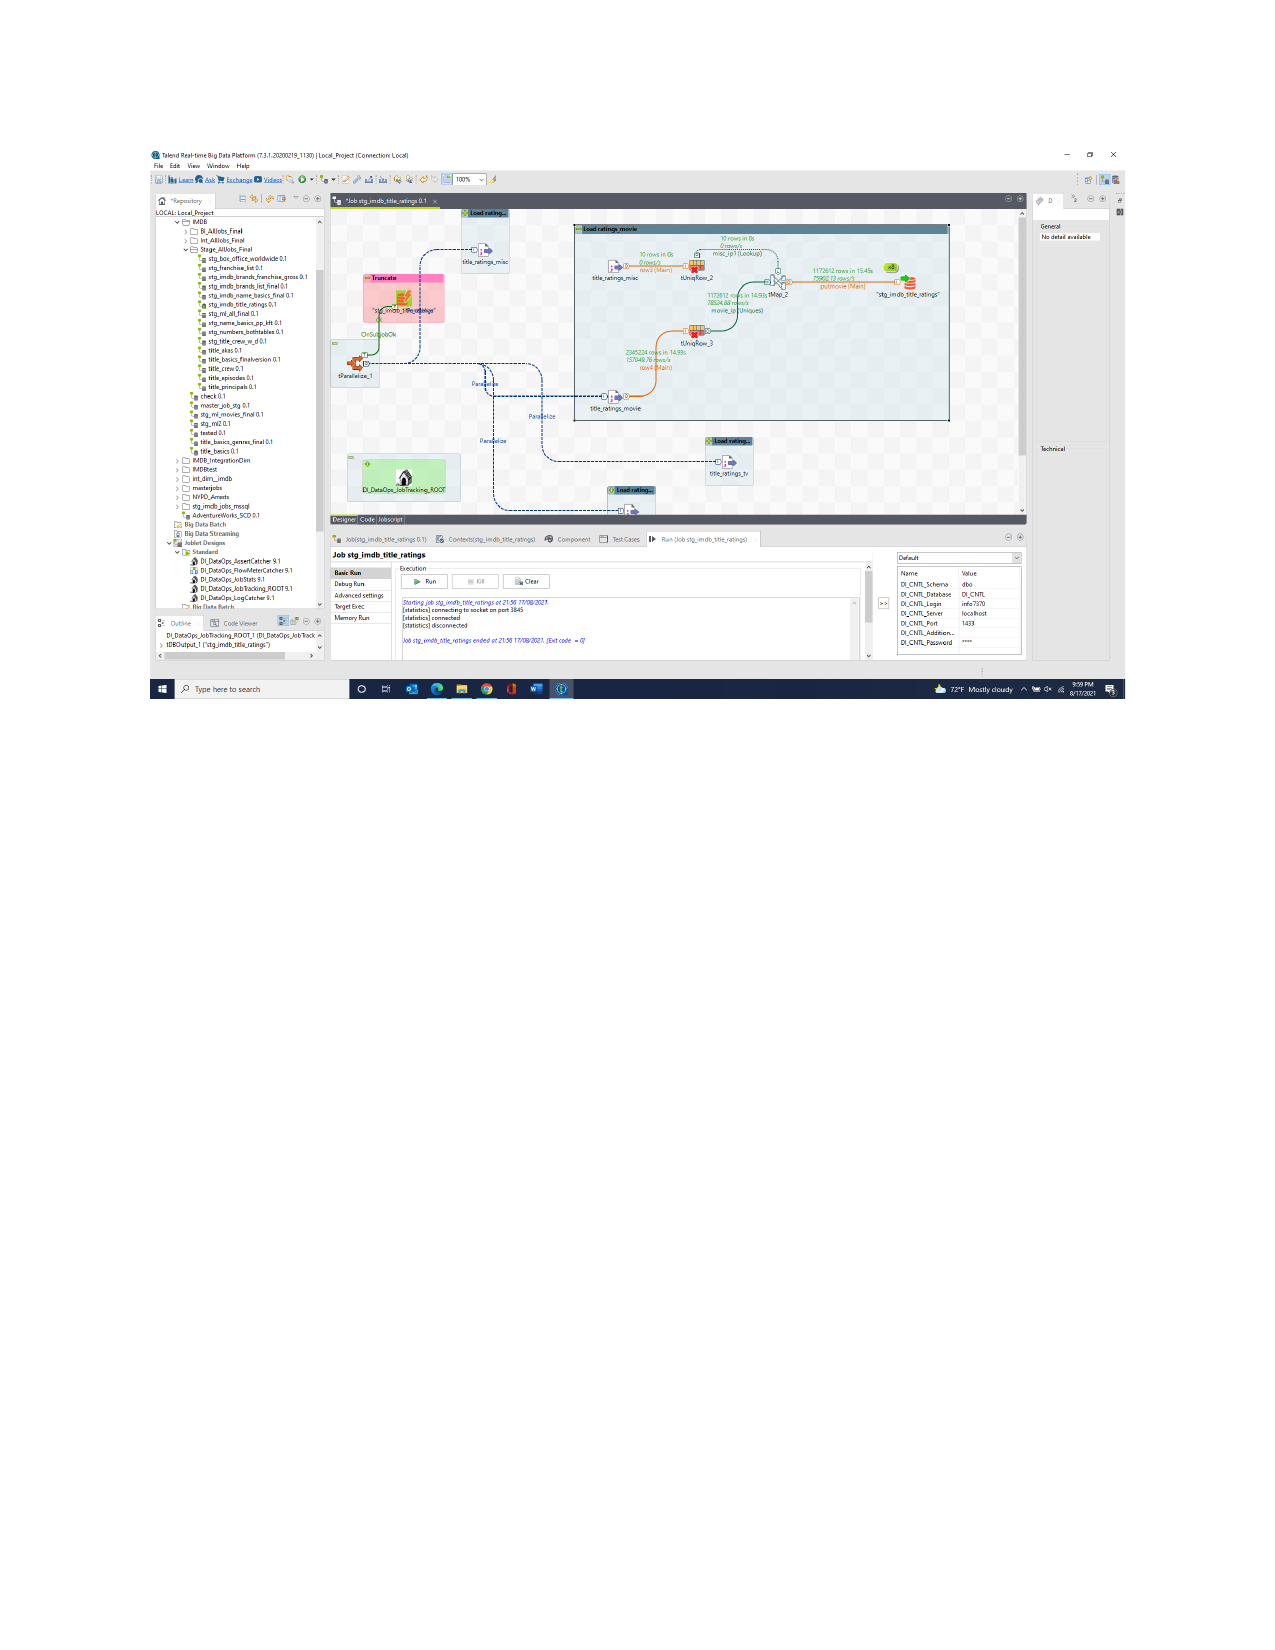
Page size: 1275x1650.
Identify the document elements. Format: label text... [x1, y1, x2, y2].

picture [150, 150, 1125, 699]
